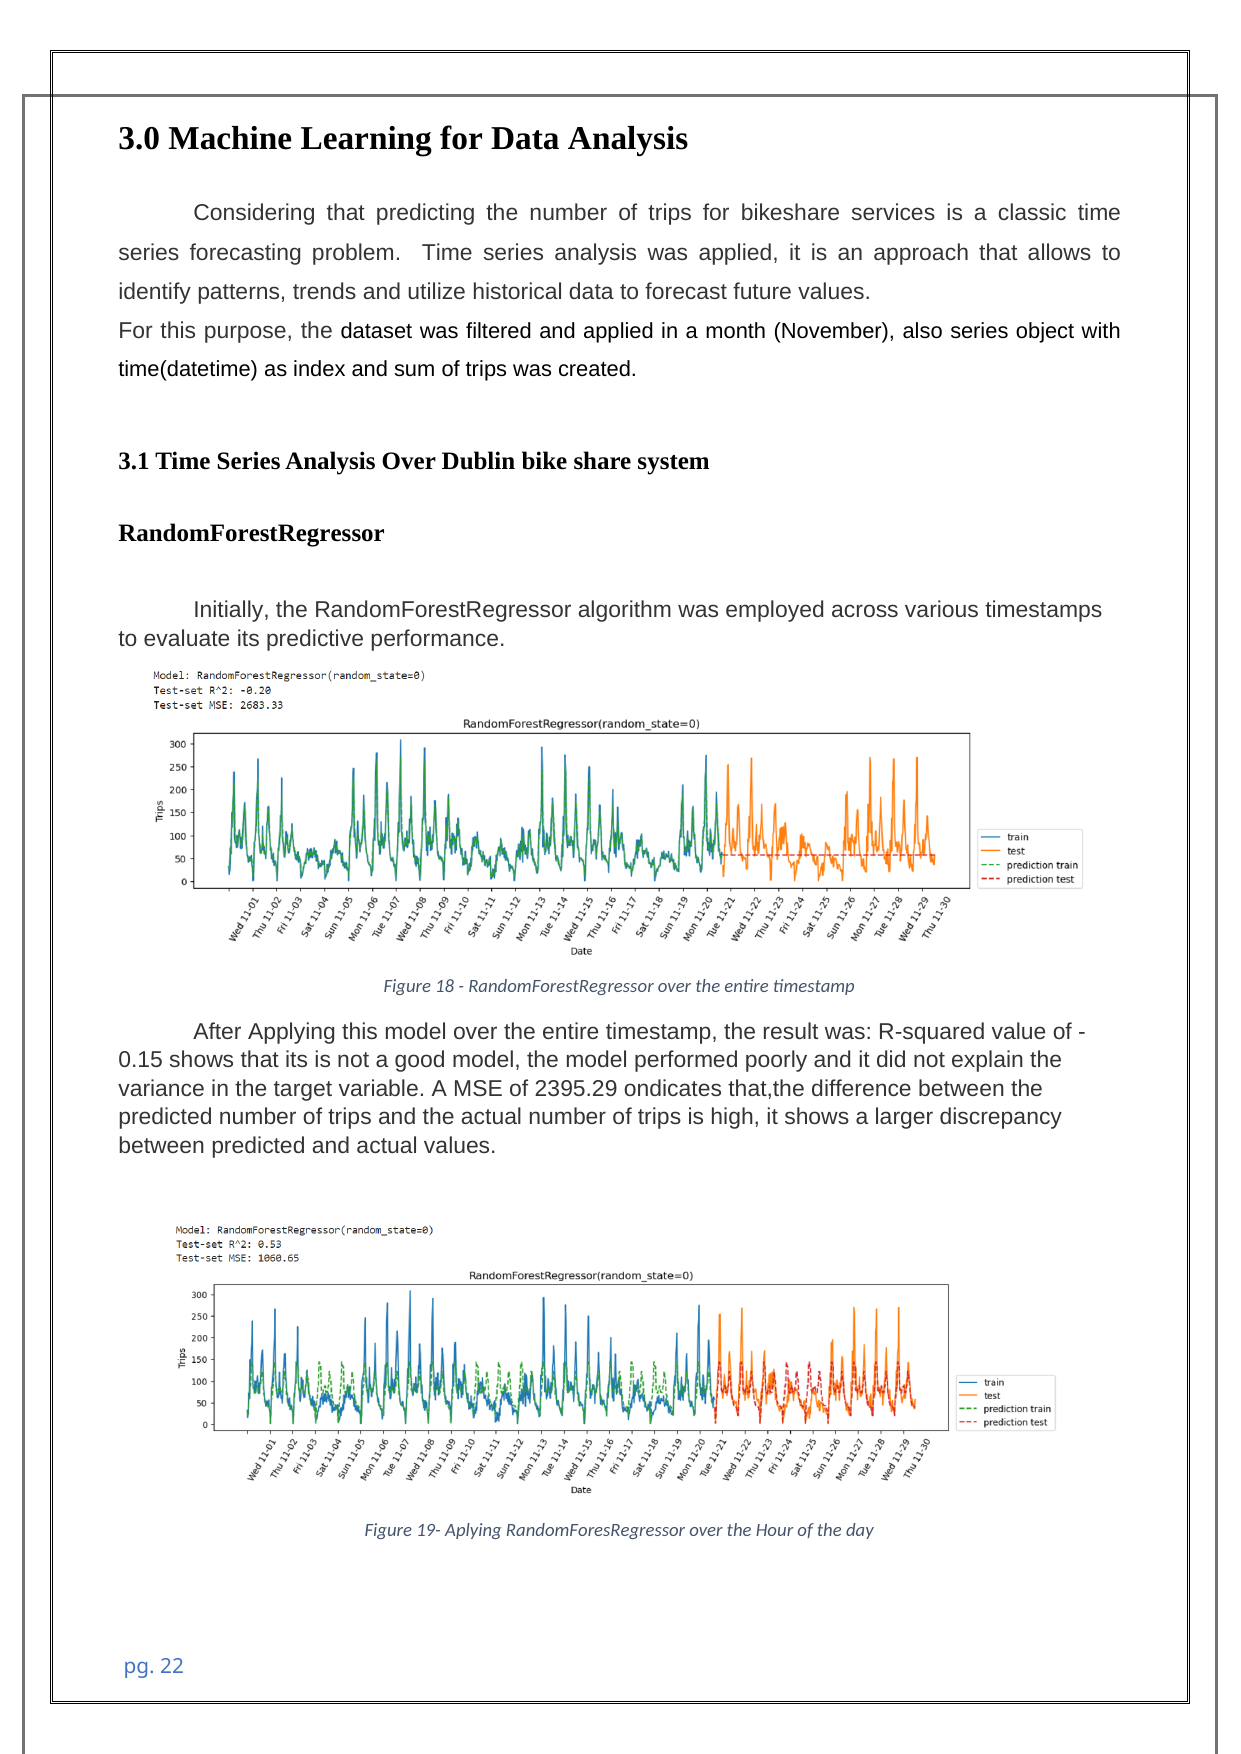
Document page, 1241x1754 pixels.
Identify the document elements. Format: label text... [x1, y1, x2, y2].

text Initially, the RandomForestRegressor algorithm was employed across various timestamps to evaluate its predictive performance. [118, 596, 1122, 651]
subtitle 3.0 Machine Learning for Data Analysis [118, 118, 1122, 156]
subtitle RandomForestRegressor [118, 518, 1122, 547]
text Figure 18 - RandomForestRegressor over the entire timestamp [118, 974, 1122, 997]
subtitle 3.1 Time Series Analysis Over Dublin bike share system [118, 446, 1122, 475]
text Figure 19- Aplying RandomForesRegressor over the Hour of the day [118, 1518, 1122, 1541]
text For this purpose, the dataset was filtered and applied in a month (November), also series object with time(datetime) as index and sum of trips was created. [118, 317, 1122, 382]
text After Applying this model over the entire timestamp, the result was: R-squared value of -0.15 shows that its is not a good model, the model performed poorly and it did not explain the variance in the target variable. A MSE of 2395.29 ondicates that,the difference between the predicted number of trips and the actual number of trips is high, it shows a larger discrepancy between predicted and actual values. [118, 1018, 1122, 1158]
text Considering that predicting the number of trips for bikeshare services is a classic time series forecasting problem. Time series analysis was applied, it is an approach that allows to identify patterns, trends and utilize historical data to forecast future values. [118, 199, 1122, 304]
picture [149, 670, 1091, 961]
picture [173, 1225, 1067, 1500]
